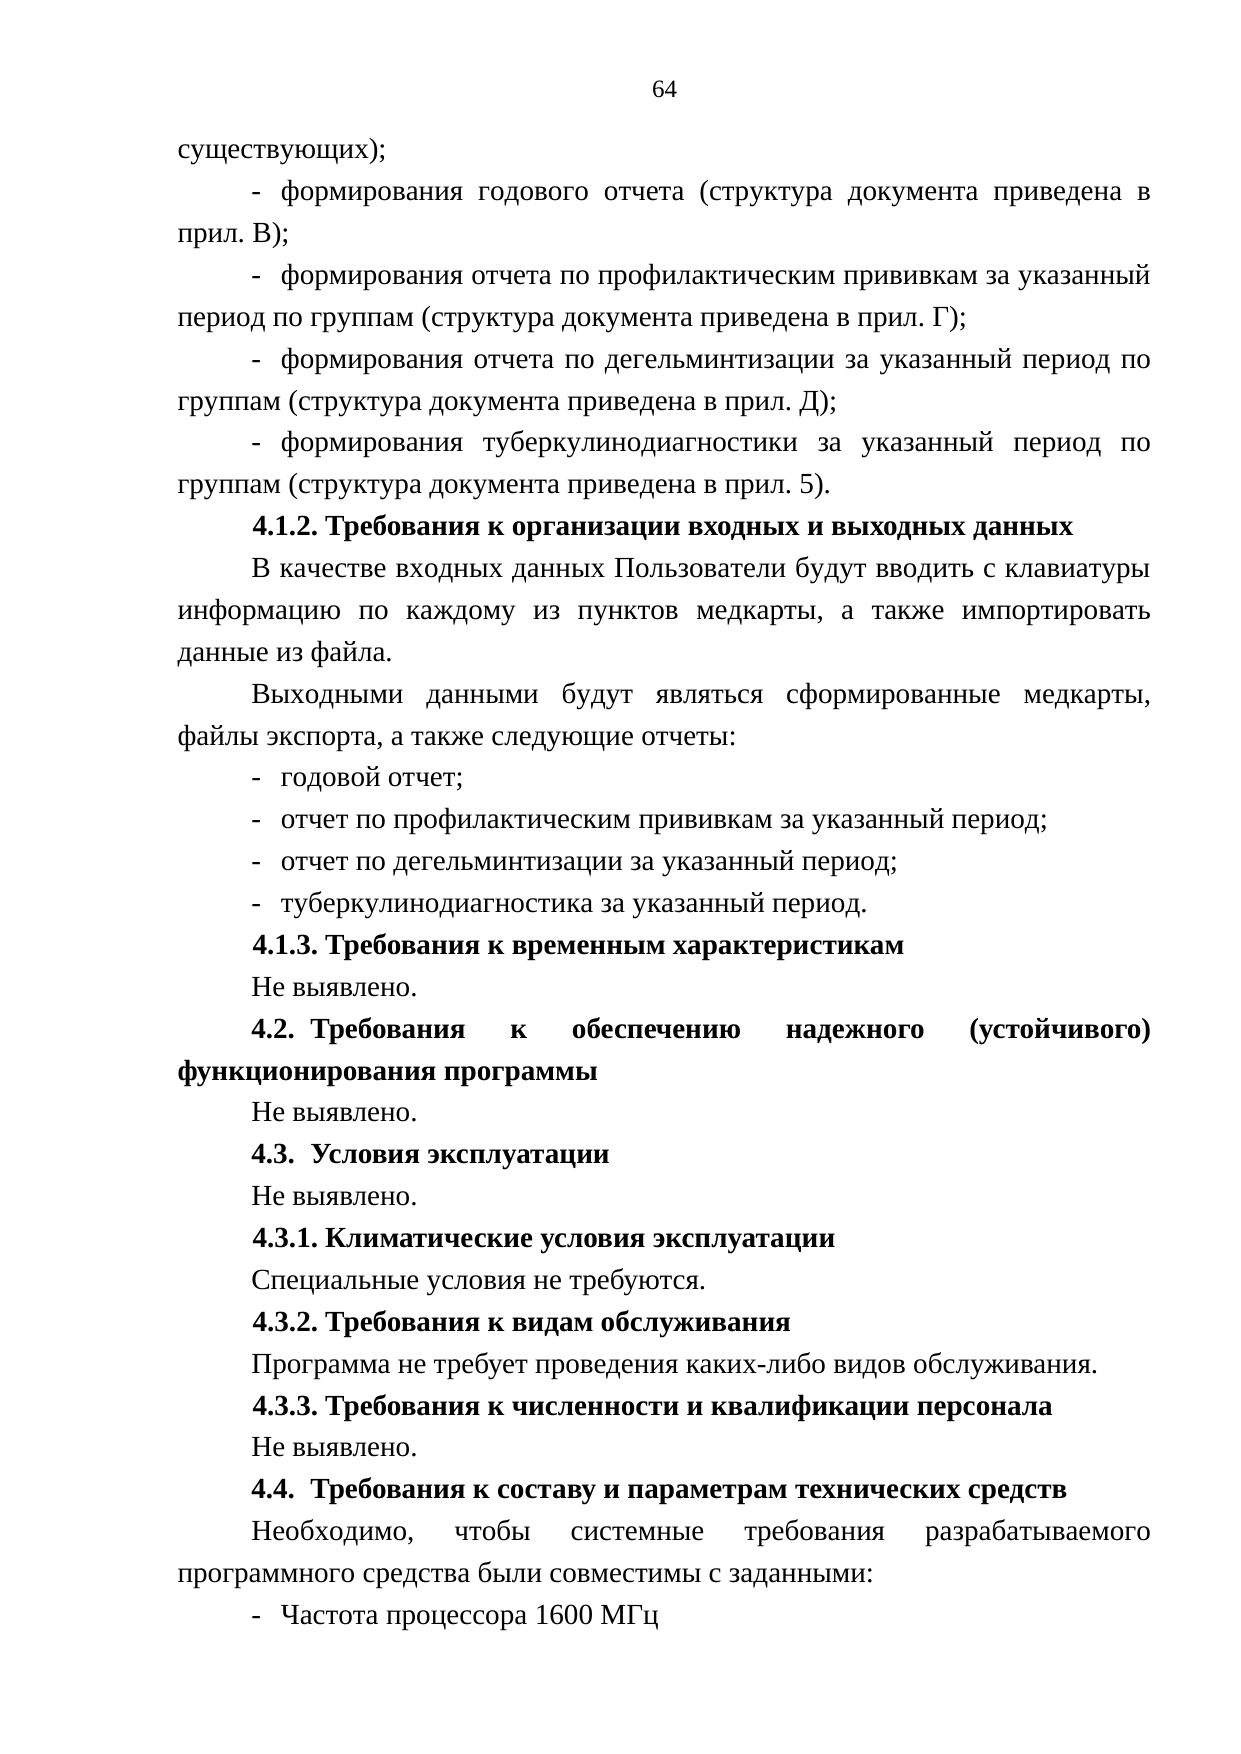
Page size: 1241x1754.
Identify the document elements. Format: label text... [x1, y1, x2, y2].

list отчет по дегельминтизации за указанный период; [177, 843, 1152, 877]
text Не выявлено. [177, 969, 1152, 1002]
list Требования к организации входных и выходных данных [252, 508, 1152, 542]
text В качестве входных данных Пользователи будут вводить с клавиатуры информацию по каждому из пунктов медкарты, а также импортировать данные из файла. [177, 550, 1152, 667]
list Требования к численности и квалификации персонала [252, 1388, 1152, 1421]
list Условия эксплуатации [177, 1136, 1152, 1170]
list Необходимо, чтобы системные требования разрабатываемого программного средства были совместимы с заданными: [177, 1513, 1152, 1589]
list формирования отчета по профилактическим прививкам за указанный период по группам (структура документа приведена в прил. Г); [177, 257, 1152, 332]
text Не выявлено. [177, 1094, 1152, 1128]
text Не выявлено. [177, 1178, 1152, 1212]
list формирования туберкулинодиагностики за указанный период по группам (структура документа приведена в прил. 5). [177, 424, 1152, 500]
list годовой отчет; [177, 759, 1152, 793]
text Выходными данными будут являться сформированные медкарты, файлы экспорта, а также следующие отчеты: [177, 676, 1152, 751]
text Специальные условия не требуются. [177, 1262, 1152, 1296]
list Требования к видам обслуживания [252, 1304, 1152, 1337]
list туберкулинодиагностика за указанный период. [177, 885, 1152, 919]
list Требования к обеспечению надежного (устойчивого) функционирования программы [177, 1011, 1152, 1086]
list Частота процессора 1600 МГц [177, 1597, 1152, 1631]
text Не выявлено. [177, 1429, 1152, 1463]
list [177, 131, 1152, 165]
list Климатические условия эксплуатации [252, 1220, 1152, 1254]
list формирования годового отчета (структура документа приведена в прил. В); [177, 173, 1152, 249]
list Требования к временным характеристикам [252, 927, 1152, 961]
list отчет по профилактическим прививкам за указанный период; [177, 801, 1152, 835]
list формирования отчета по дегельминтизации за указанный период по группам (структура документа приведена в прил. Д); [177, 341, 1152, 416]
list Требования к составу и параметрам технических средств [177, 1471, 1152, 1505]
text Программа не требует проведения каких-либо видов обслуживания. [177, 1346, 1152, 1379]
